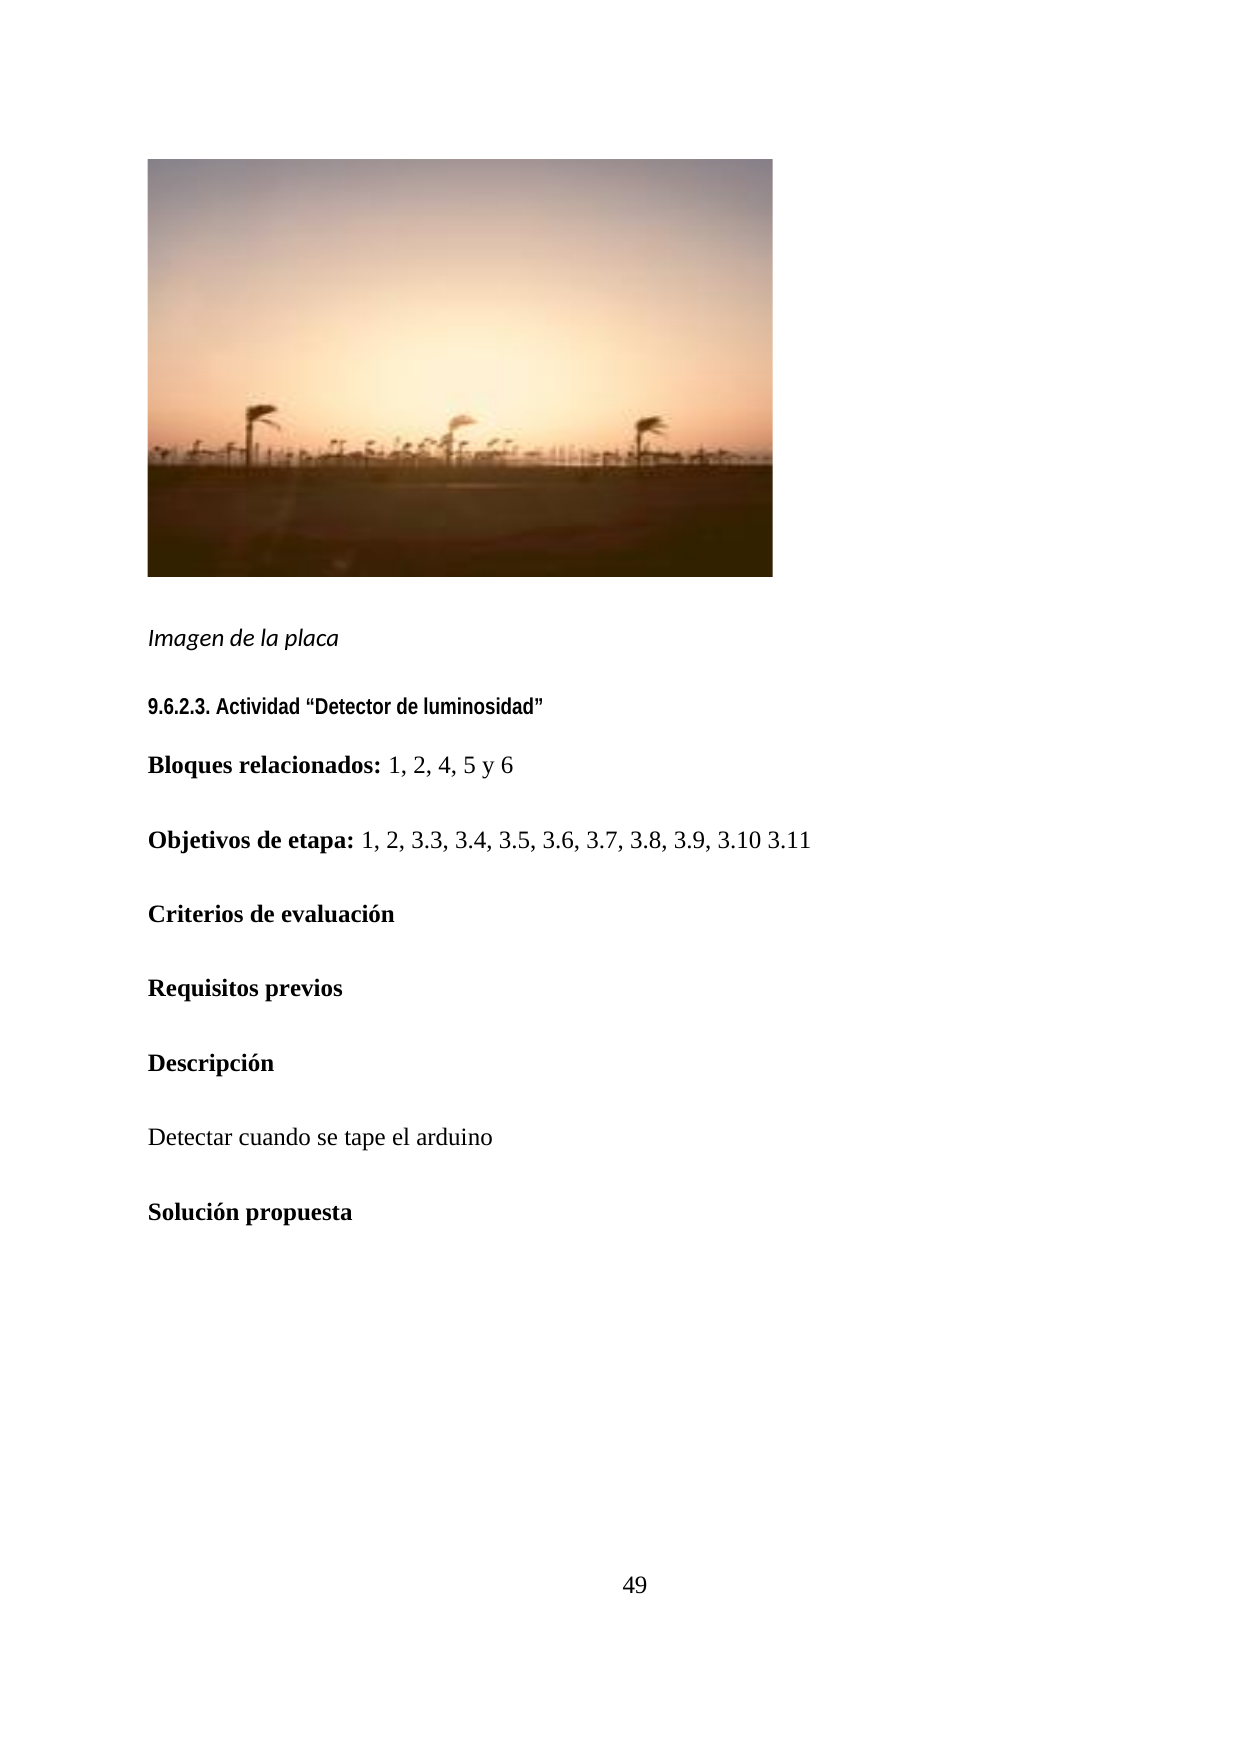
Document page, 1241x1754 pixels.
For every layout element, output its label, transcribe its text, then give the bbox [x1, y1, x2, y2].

text Criterios de evaluación [148, 899, 1122, 928]
text Solución propuesta [148, 1197, 1122, 1225]
picture [147, 159, 773, 577]
subtitle Actividad “Detector de luminosidad” [148, 693, 1122, 719]
text Bloques relacionados: 1, 2, 4, 5 y 6 [148, 750, 1122, 779]
text Descripción [148, 1048, 1122, 1077]
text Imagen de la placa [148, 622, 1122, 653]
text Detectar cuando se tape el arduino [148, 1122, 1122, 1151]
text Requisitos previos [148, 973, 1122, 1002]
text Objetivos de etapa: 1, 2, 3.3, 3.4, 3.5, 3.6, 3.7, 3.8, 3.9, 3.10 3.11 [148, 825, 1122, 853]
